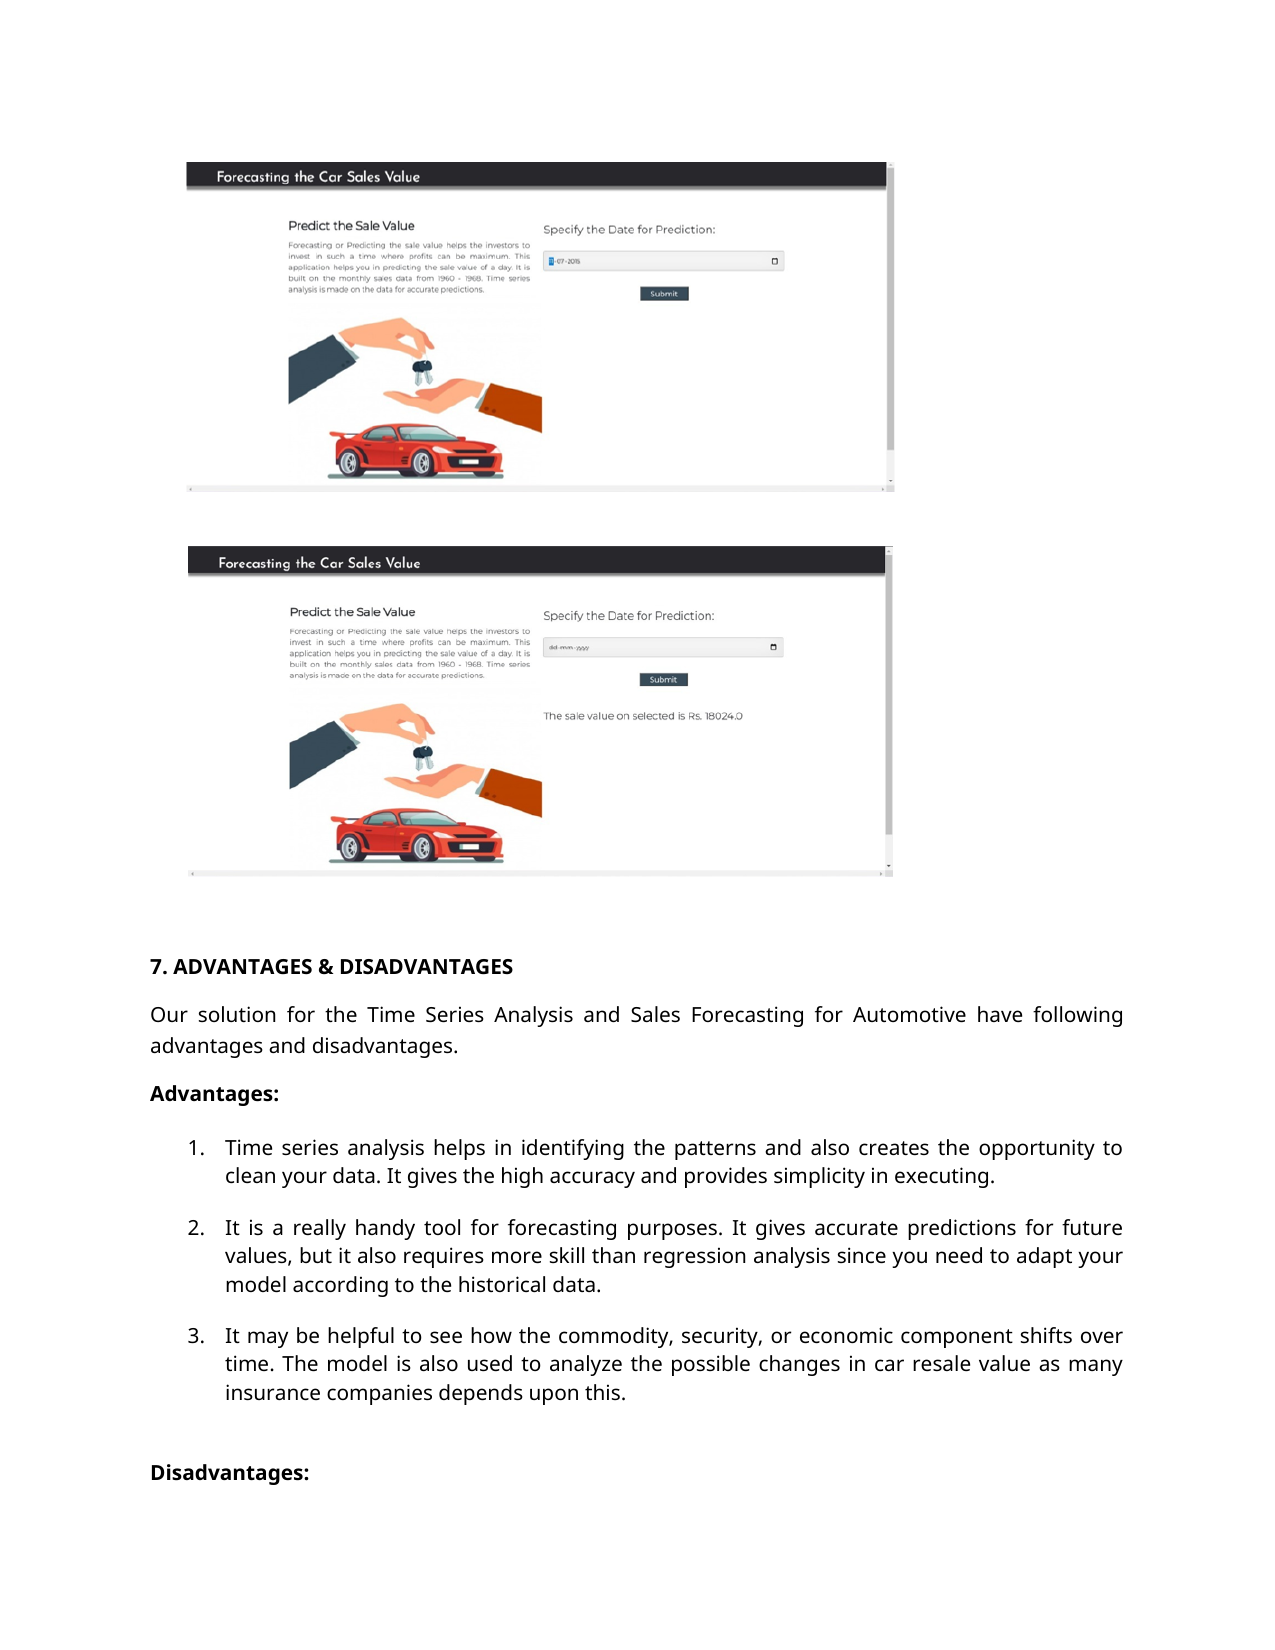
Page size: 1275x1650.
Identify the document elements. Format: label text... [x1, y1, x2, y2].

text Advantages: [150, 1079, 1125, 1107]
text Our solution for the Time Series Analysis and Sales Forecasting for Automotive have following advantages and disadvantages. [150, 1000, 1125, 1059]
text 7. ADVANTAGES & DISADVANTAGES [150, 952, 1125, 980]
picture [150, 150, 913, 884]
text Disadvantages: [150, 1458, 1125, 1486]
list It is a really handy tool for forecasting purposes. It gives accurate predictions for future values, but it also requires more skill than regression analysis since you need to adapt your model according to the historical data. [187, 1213, 1125, 1298]
list It may be helpful to see how the commodity, security, or economic component shifts over time. The model is also used to analyze the possible changes in car resale value as many insurance companies depends upon this. [187, 1321, 1125, 1406]
list Time series analysis helps in identifying the patterns and also creates the opportunity to clean your data. It gives the high accuracy and provides simplicity in executing. [187, 1133, 1125, 1190]
